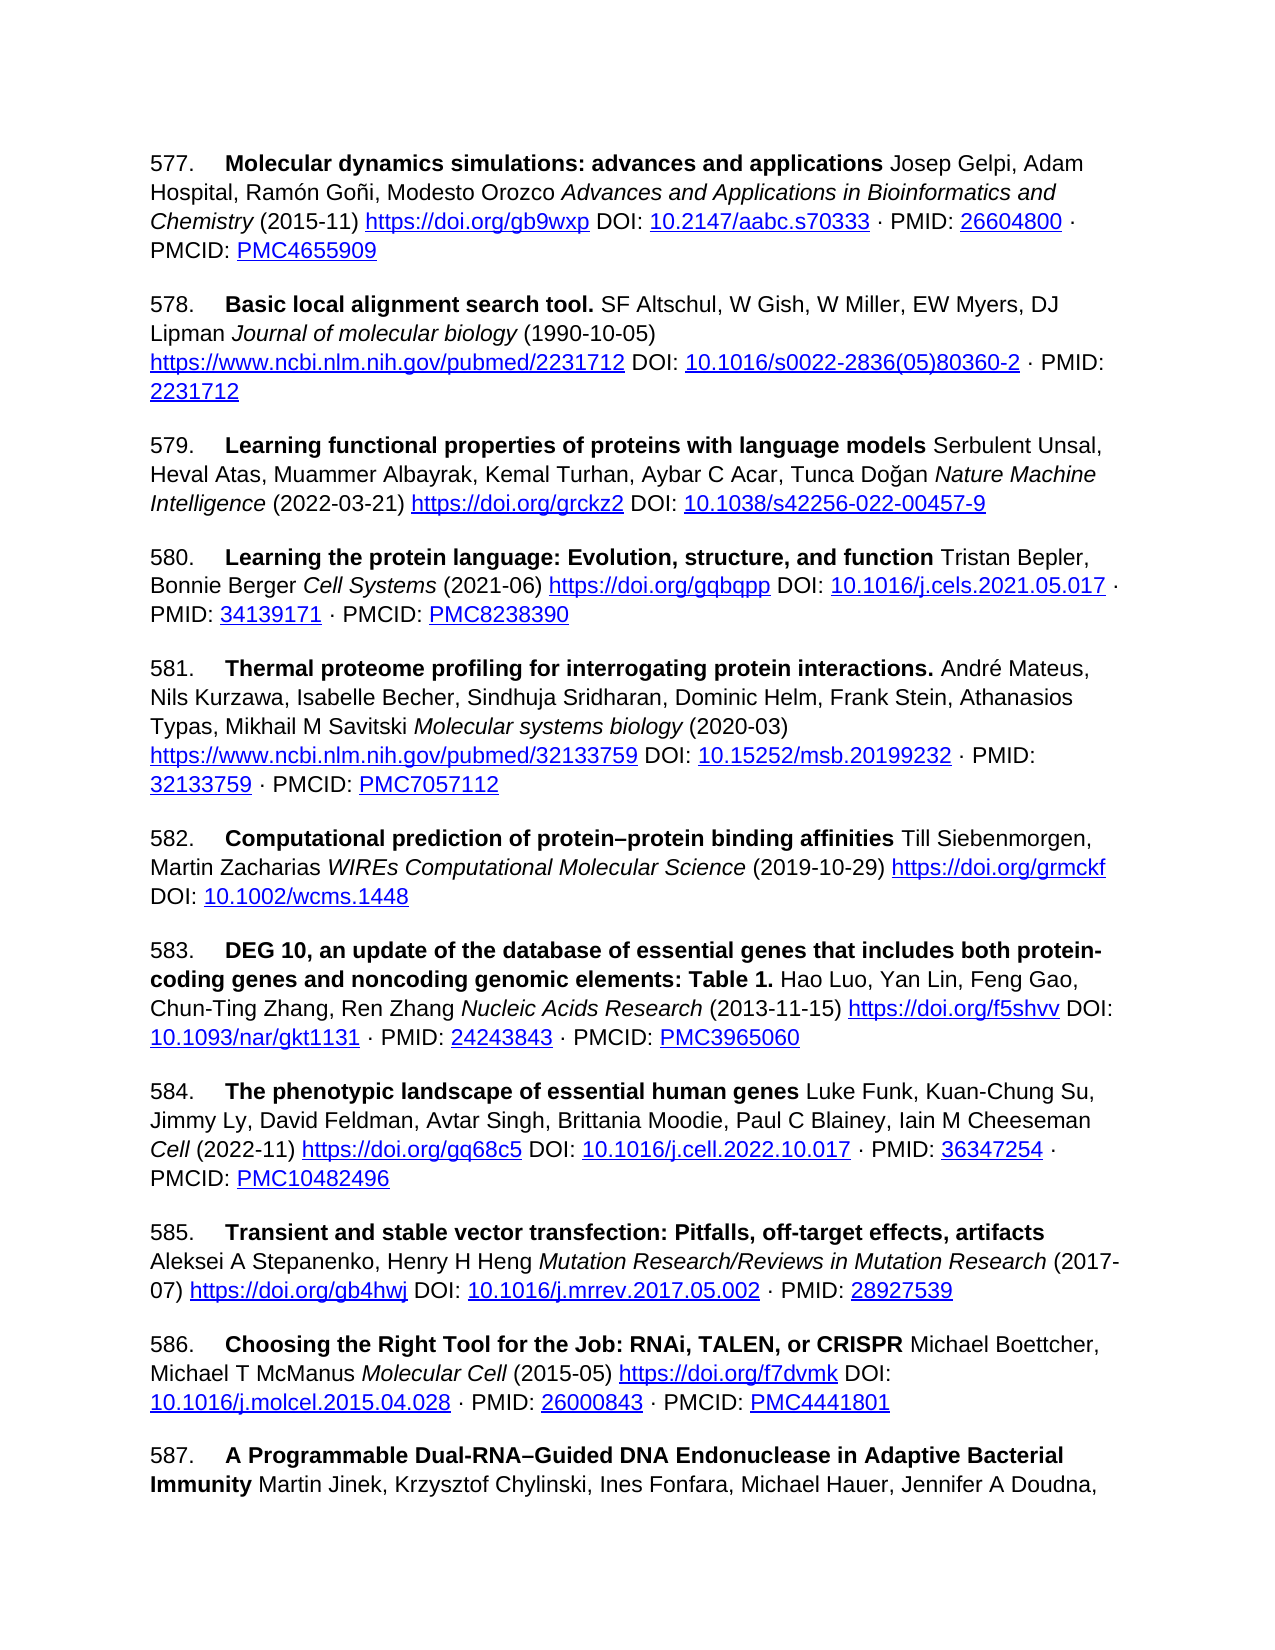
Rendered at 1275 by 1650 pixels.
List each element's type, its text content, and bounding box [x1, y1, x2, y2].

text 581. Thermal proteome profiling for interrogating protein interactions. André Mateus, Nils Kurzawa, Isabelle Becher, Sindhuja Sridharan, Dominic Helm, Frank Stein, Athanasios Typas, Mikhail M Savitski Molecular systems biology (2020-03) https://www.ncbi.nlm.nih.gov/pubmed/32133759 DOI: 10.15252/msb.20199232 · PMID: 32133759 · PMCID: PMC7057112 [150, 655, 1125, 798]
text 579. Learning functional properties of proteins with language models Serbulent Unsal, Heval Atas, Muammer Albayrak, Kemal Turhan, Aybar C Acar, Tunca Doğan Nature Machine Intelligence (2022-03-21) https://doi.org/grckz2 DOI: 10.1038/s42256-022-00457-9 [150, 432, 1125, 516]
text 578. Basic local alignment search tool. SF Altschul, W Gish, W Miller, EW Myers, DJ Lipman Journal of molecular biology (1990-10-05) https://www.ncbi.nlm.nih.gov/pubmed/2231712 DOI: 10.1016/s0022-2836(05)80360-2 · PMID: 2231712 [150, 291, 1125, 404]
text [150, 1442, 1125, 1498]
text 583. DEG 10, an update of the database of essential genes that includes both protein-coding genes and noncoding genomic elements: Table 1. Hao Luo, Yan Lin, Feng Gao, Chun-Ting Zhang, Ren Zhang Nucleic Acids Research (2013-11-15) https://doi.org/f5shvv DOI: 10.1093/nar/gkt1131 · PMID: 24243843 · PMCID: PMC3965060 [150, 937, 1125, 1050]
text 580. Learning the protein language: Evolution, structure, and function Tristan Bepler, Bonnie Berger Cell Systems (2021-06) https://doi.org/gqbqpp DOI: 10.1016/j.cels.2021.05.017 · PMID: 34139171 · PMCID: PMC8238390 [150, 543, 1125, 628]
text 584. The phenotypic landscape of essential human genes Luke Funk, Kuan-Chung Su, Jimmy Ly, David Feldman, Avtar Singh, Brittania Moodie, Paul C Blainey, Iain M Cheeseman Cell (2022-11) https://doi.org/gq68c5 DOI: 10.1016/j.cell.2022.10.017 · PMID: 36347254 · PMCID: PMC10482496 [150, 1078, 1125, 1191]
text 586. Choosing the Right Tool for the Job: RNAi, TALEN, or CRISPR Michael Boettcher, Michael T McManus Molecular Cell (2015-05) https://doi.org/f7dvmk DOI: 10.1016/j.molcel.2015.04.028 · PMID: 26000843 · PMCID: PMC4441801 [150, 1331, 1125, 1415]
text 577. Molecular dynamics simulations: advances and applications Josep Gelpi, Adam Hospital, Ramón Goñi, Modesto Orozco Advances and Applications in Bioinformatics and Chemistry (2015-11) https://doi.org/gb9wxp DOI: 10.2147/aabc.s70333 · PMID: 26604800 · PMCID: PMC4655909 [150, 150, 1125, 263]
text 585. Transient and stable vector transfection: Pitfalls, off-target effects, artifacts Aleksei A Stepanenko, Henry H Heng Mutation Research/Reviews in Mutation Research (2017-07) https://doi.org/gb4hwj DOI: 10.1016/j.mrrev.2017.05.002 · PMID: 28927539 [150, 1219, 1125, 1303]
text 582. Computational prediction of protein–protein binding affinities Till Siebenmorgen, Martin Zacharias WIREs Computational Molecular Science (2019-10-29) https://doi.org/grmckf DOI: 10.1002/wcms.1448 [150, 825, 1125, 909]
